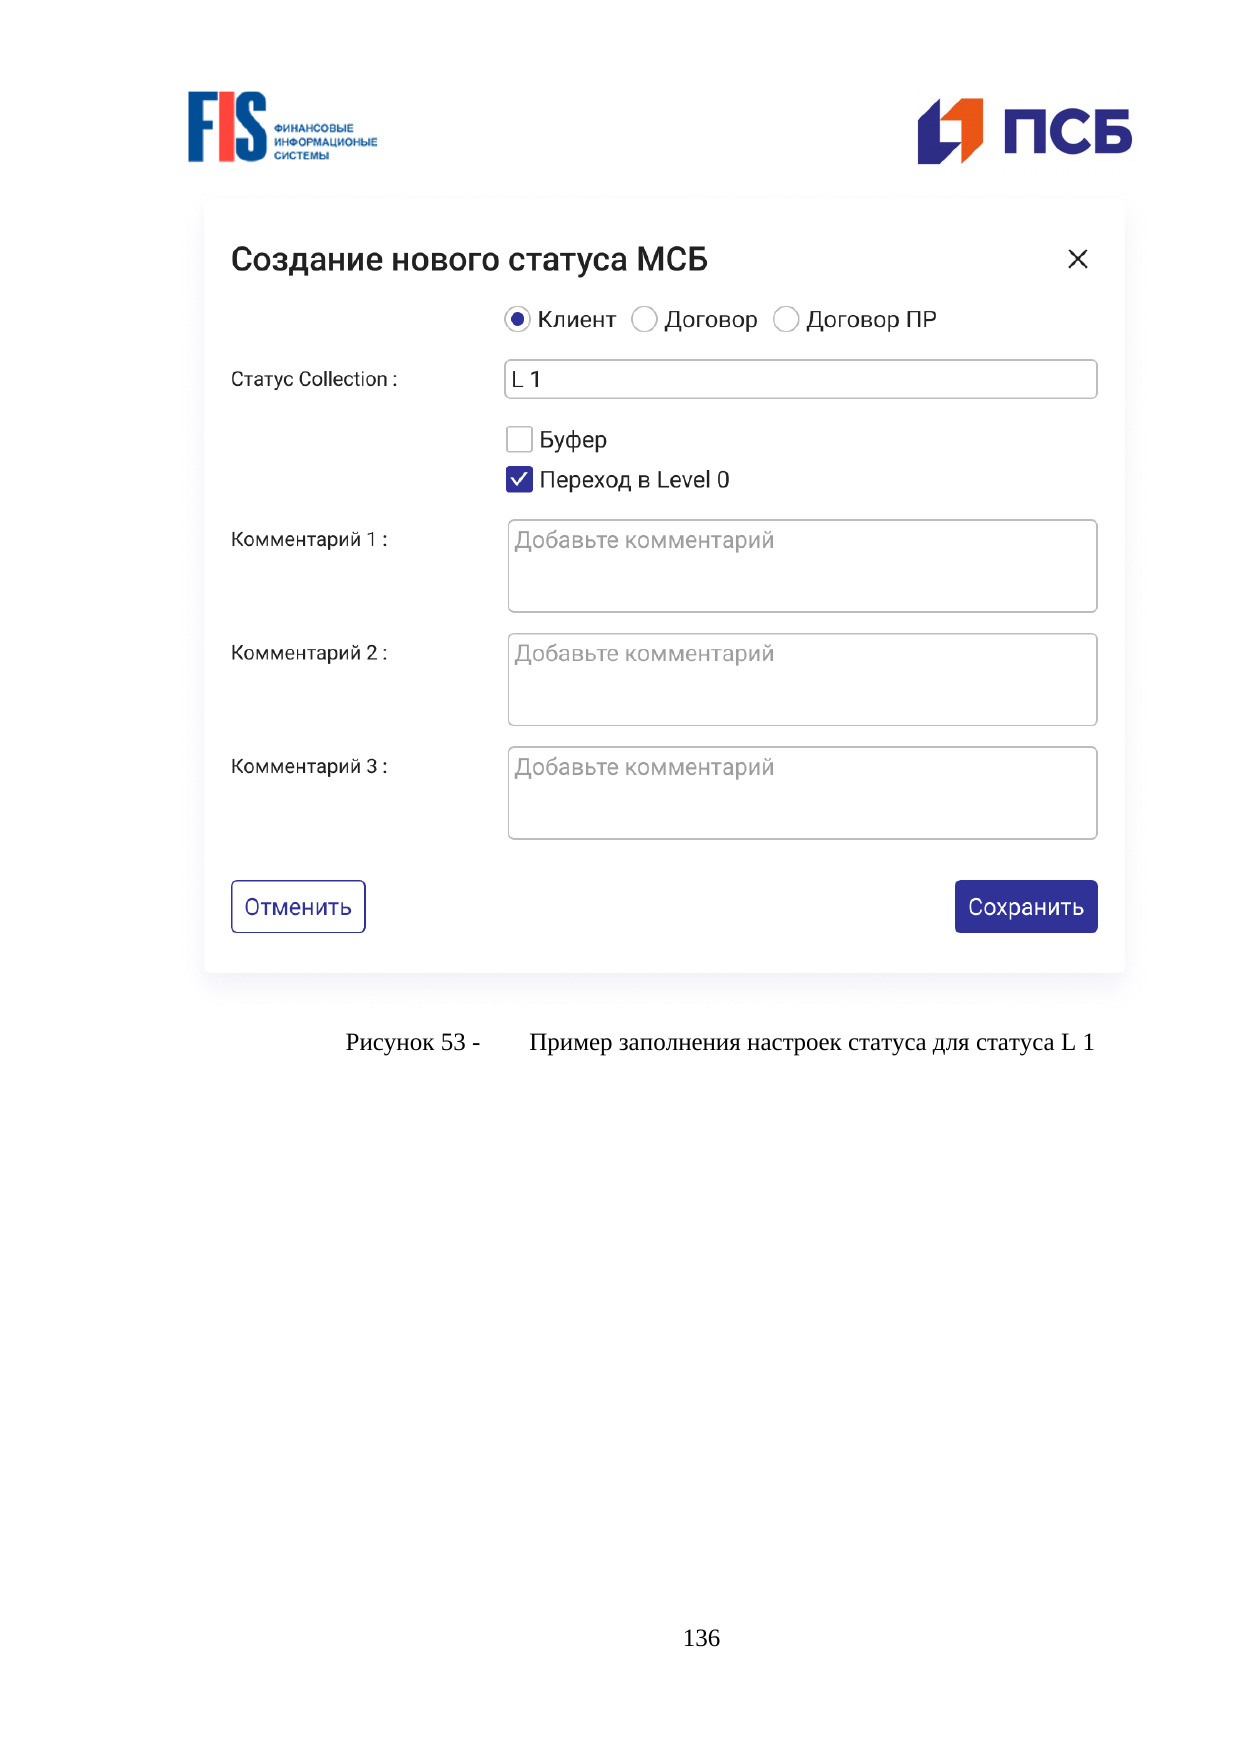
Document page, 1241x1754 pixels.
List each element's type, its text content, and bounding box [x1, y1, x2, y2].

subtitle Пример заполнения настроек статуса для статуса L 1 [288, 1027, 1152, 1056]
picture [177, 73, 383, 172]
picture [909, 91, 1140, 172]
picture [177, 185, 1151, 1013]
